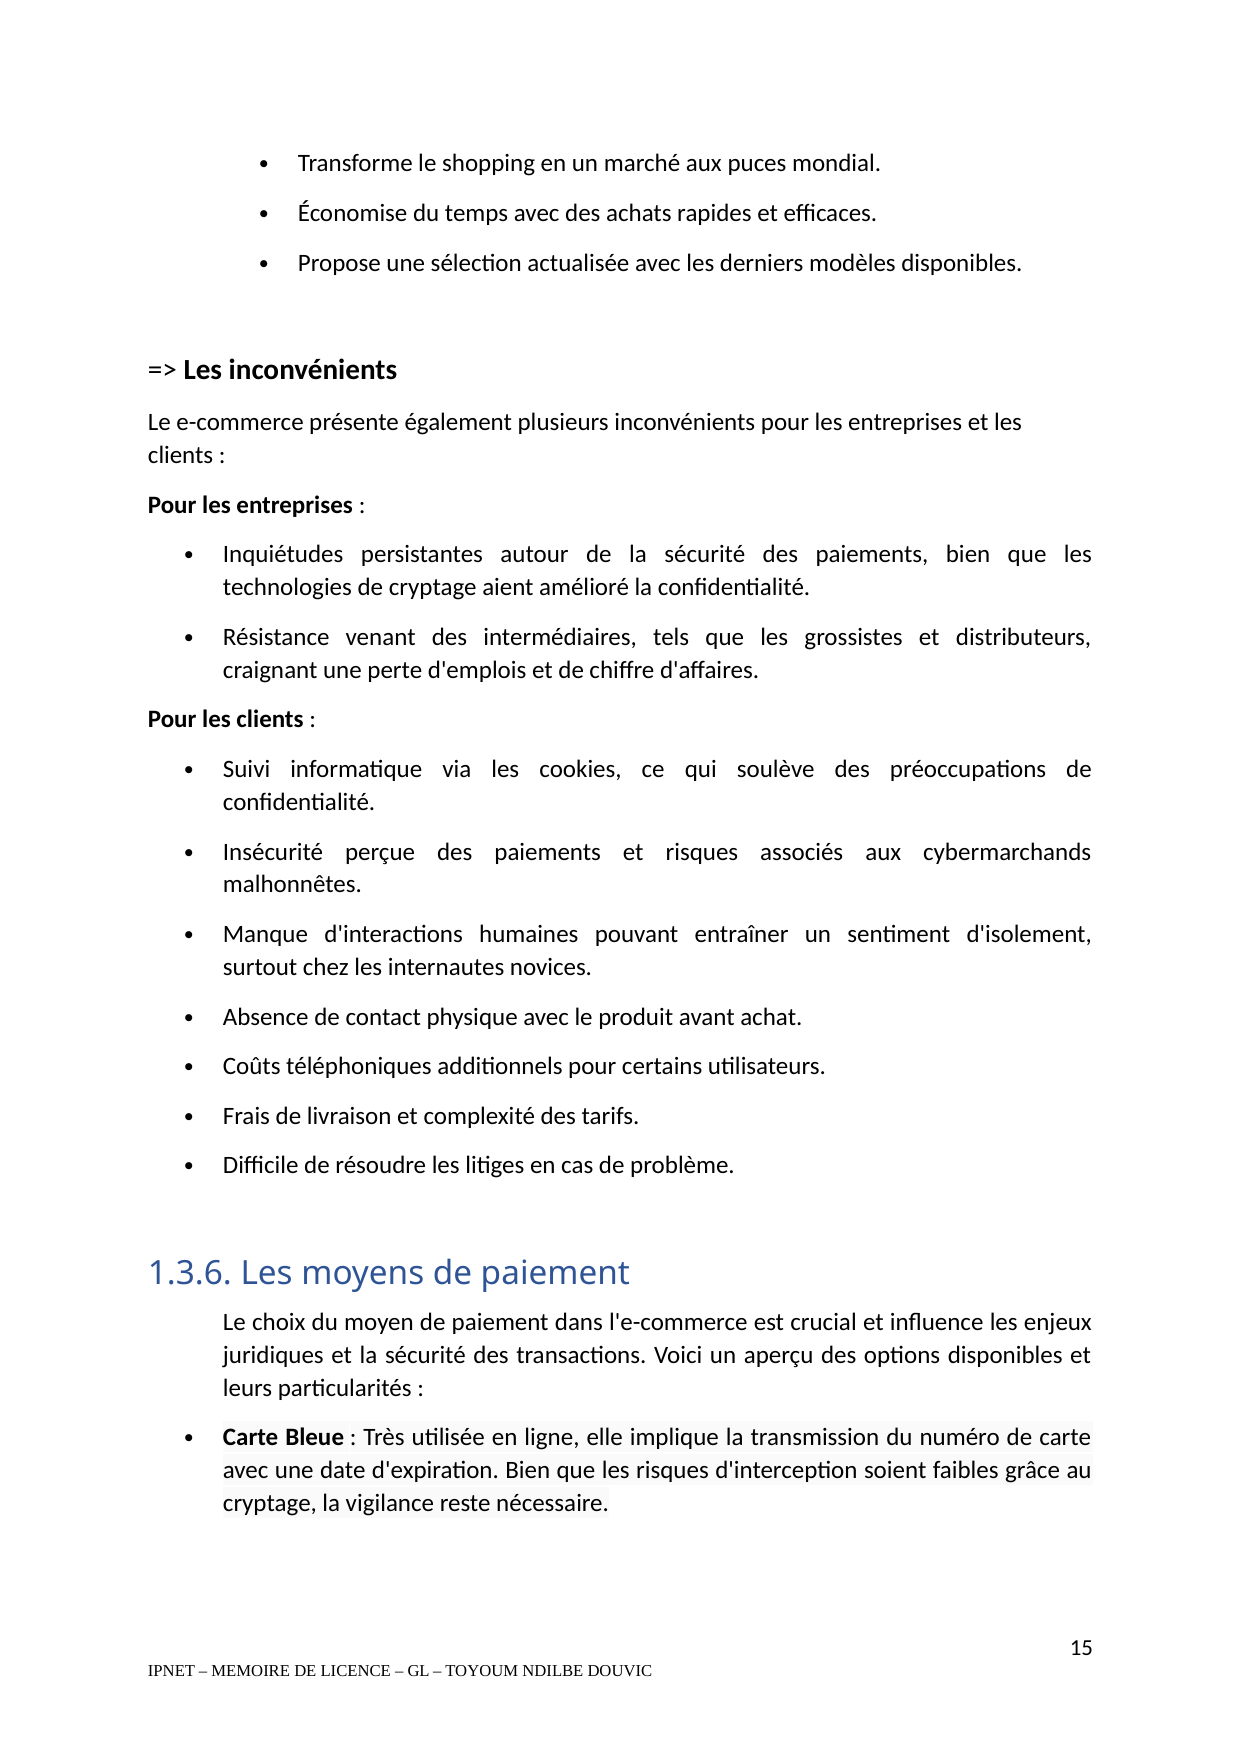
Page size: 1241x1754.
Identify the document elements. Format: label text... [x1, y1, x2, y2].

list Transforme le shopping en un marché aux puces mondial. [260, 148, 1093, 178]
text Pour les clients : [148, 704, 1093, 734]
list Absence de contact physique avec le produit avant achat. [185, 1001, 1093, 1031]
list Manque d'interactions humaines pouvant entraîner un sentiment d'isolement, surtout chez les internautes novices. [185, 918, 1093, 982]
text Pour les entreprises : [148, 489, 1093, 519]
list Insécurité perçue des paiements et risques associés aux cybermarchands malhonnêtes. [185, 836, 1093, 899]
text Le e-commerce présente également plusieurs inconvénients pour les entreprises et les clients : [148, 407, 1093, 470]
list Économise du temps avec des achats rapides et efficaces. [260, 197, 1093, 228]
text Le choix du moyen de paiement dans l'e-commerce est crucial et influence les enjeux juridiques et la sécurité des transactions. Voici un aperçu des options disponibles et leurs particularités : [223, 1306, 1093, 1402]
list Carte Bleue : Très utilisée en ligne, elle implique la transmission du numéro de carte avec une date d'expiration. Bien que les risques d'interception soient faibles grâce au cryptage, la vigilance reste nécessaire. [185, 1421, 1093, 1518]
list Inquiétudes persistantes autour de la sécurité des paiements, bien que les technologies de cryptage aient amélioré la confidentialité. [185, 539, 1093, 602]
text => Les inconvénients [148, 351, 1093, 387]
list Résistance venant des intermédiaires, tels que les grossistes et distributeurs, craignant une perte d'emplois et de chiffre d'affaires. [185, 621, 1093, 684]
subtitle 1.3.6. Les moyens de paiement [148, 1249, 1093, 1294]
list Suivi informatique via les cookies, ce qui soulève des préoccupations de confidentialité. [185, 753, 1093, 817]
list Difficile de résoudre les litiges en cas de problème. [185, 1149, 1093, 1180]
list Frais de livraison et complexité des tarifs. [185, 1100, 1093, 1130]
list Propose une sélection actualisée avec les derniers modèles disponibles. [260, 247, 1093, 277]
list Coûts téléphoniques additionnels pour certains utilisateurs. [185, 1050, 1093, 1081]
